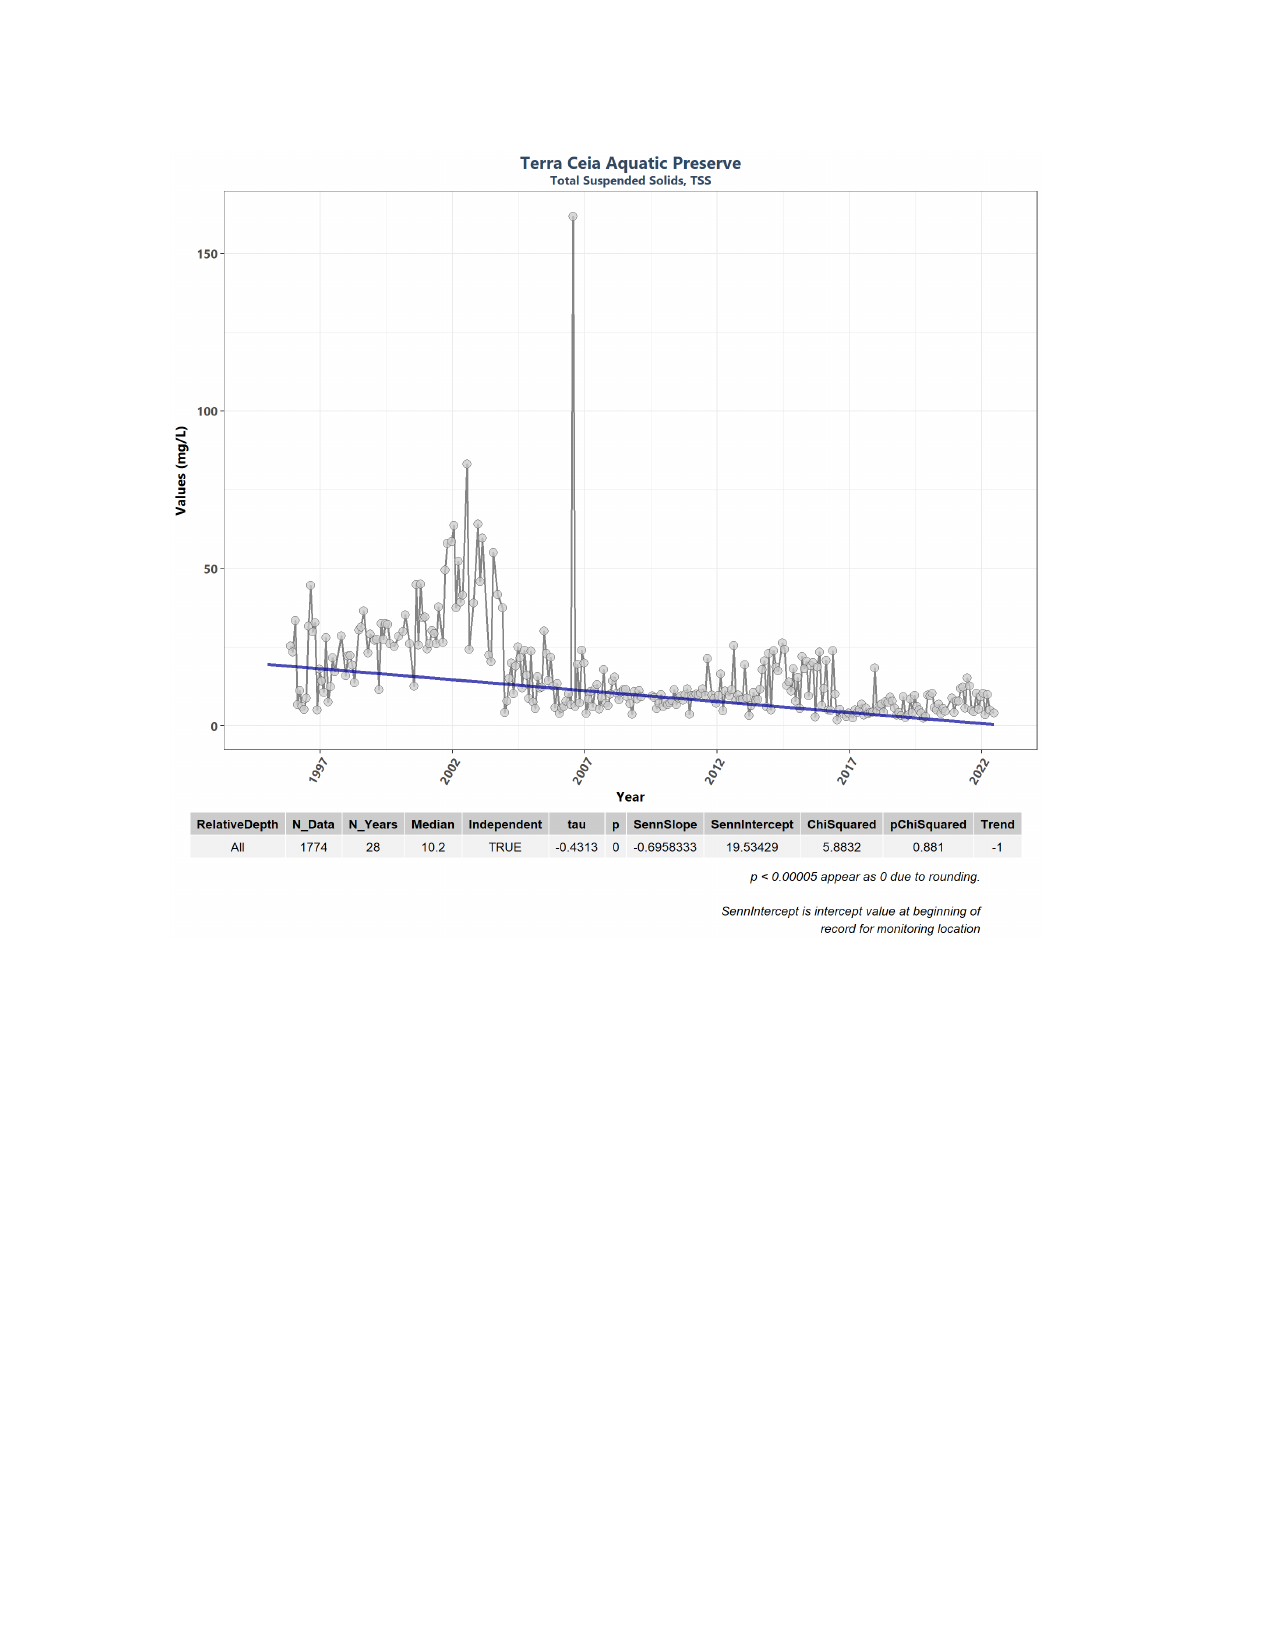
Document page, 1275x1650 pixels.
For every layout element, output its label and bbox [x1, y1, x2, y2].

picture [168, 150, 1044, 938]
